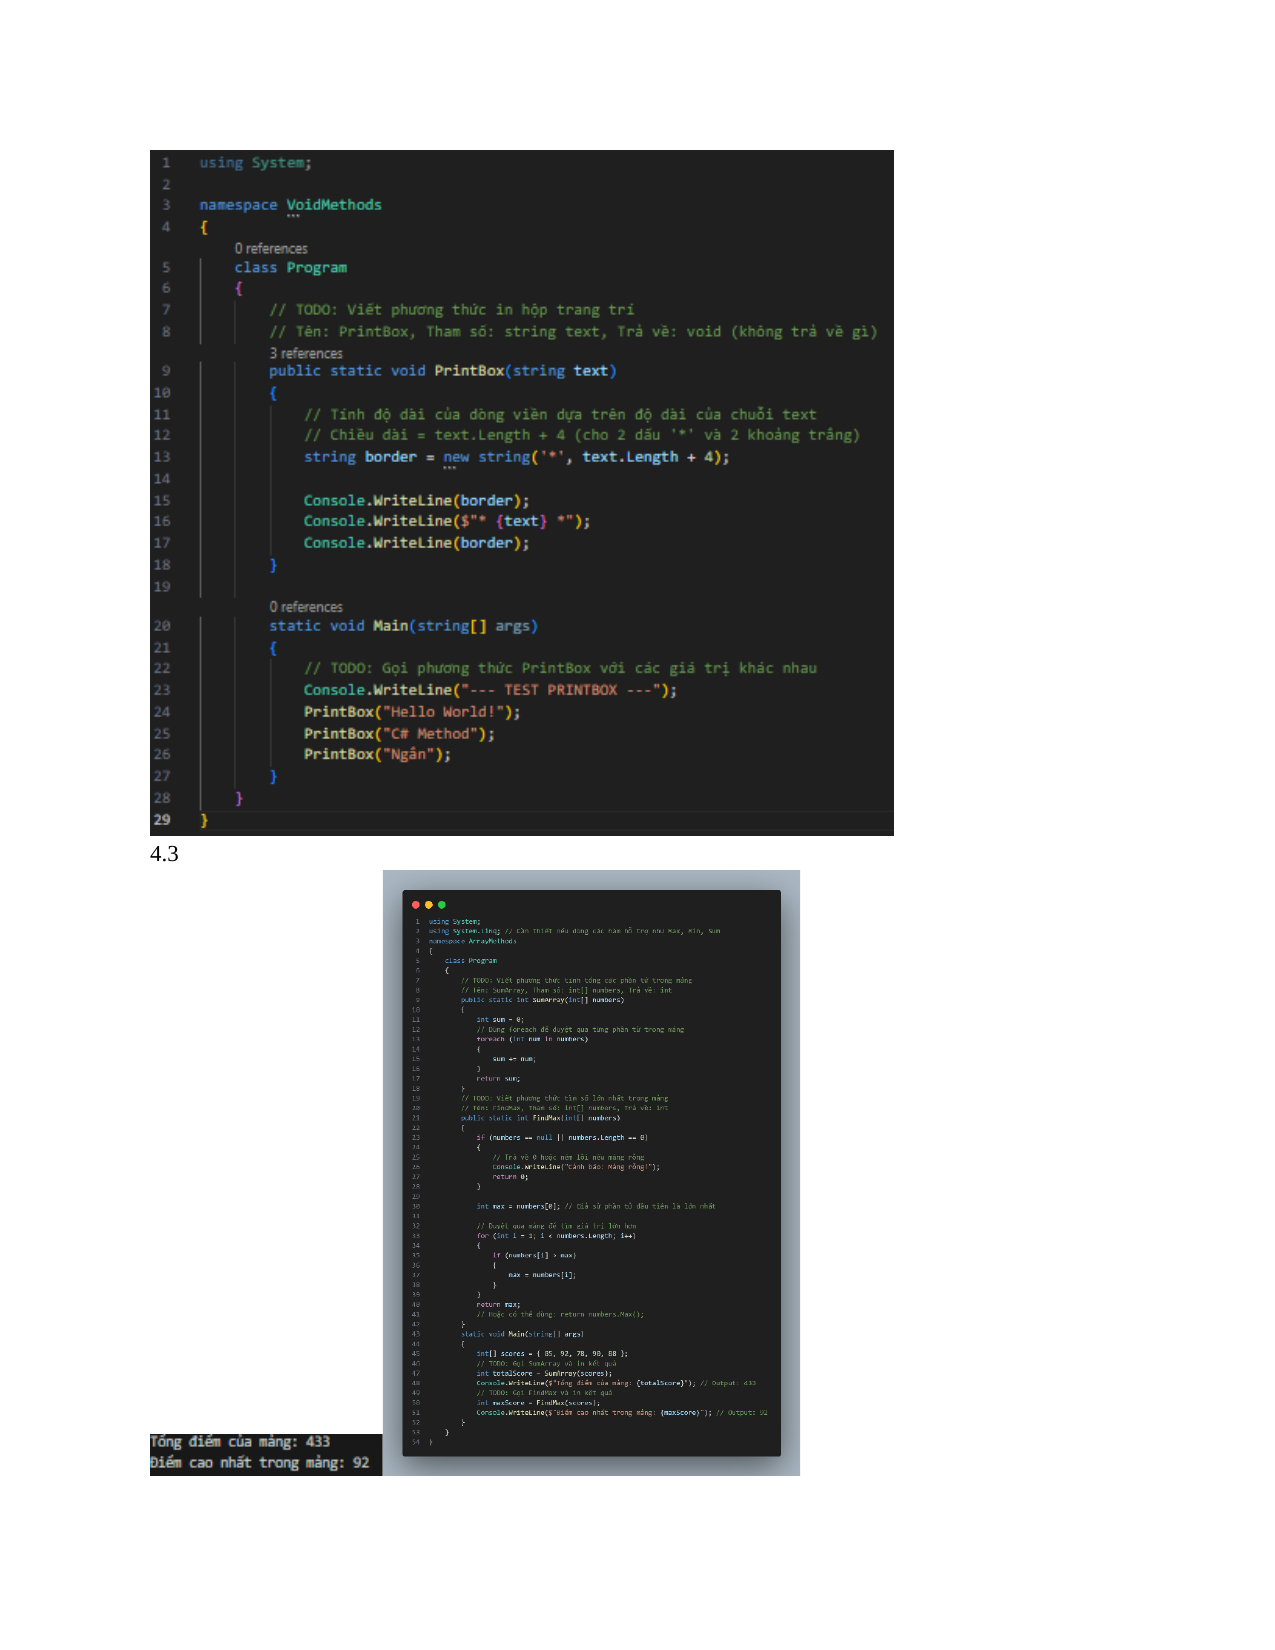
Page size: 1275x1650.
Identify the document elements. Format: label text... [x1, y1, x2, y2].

picture [150, 150, 894, 836]
text 4.3 [150, 840, 1125, 866]
picture [150, 870, 801, 1476]
